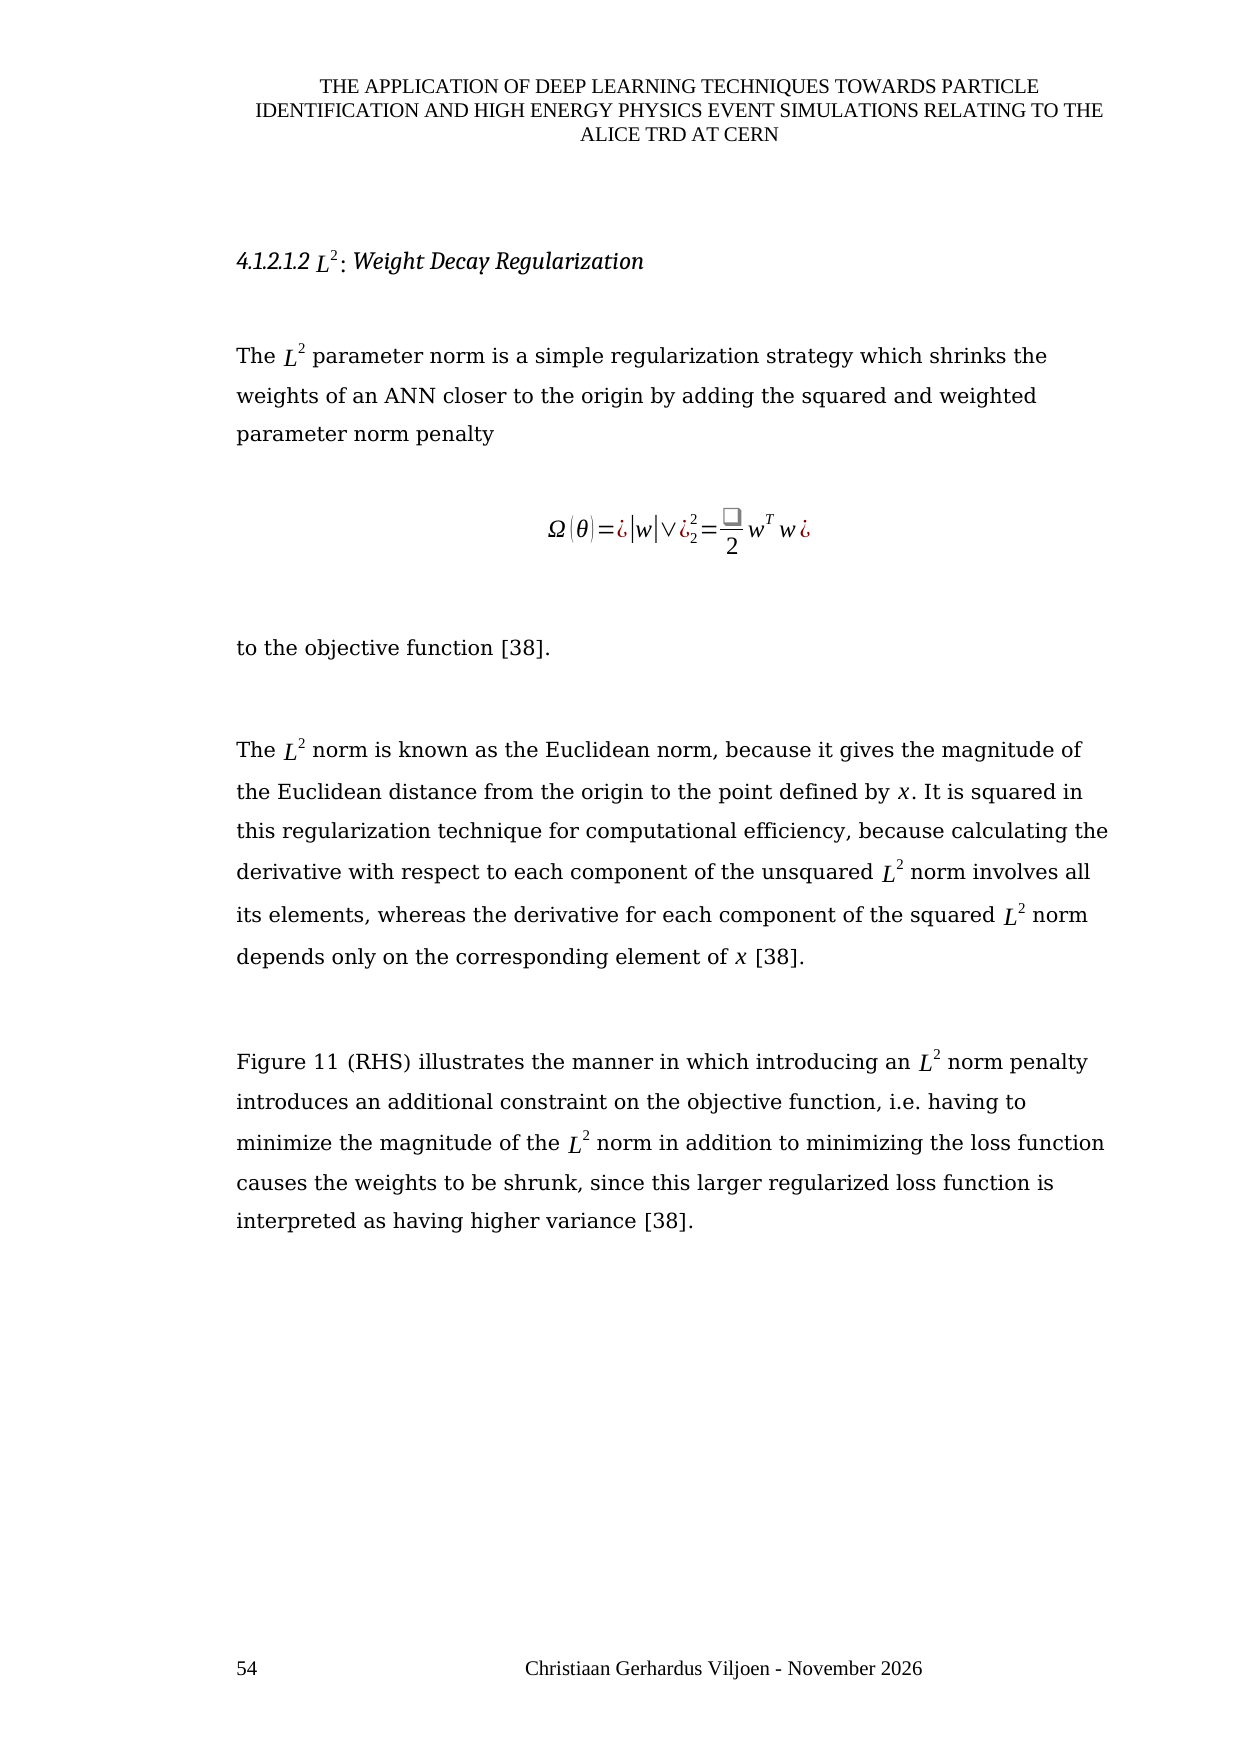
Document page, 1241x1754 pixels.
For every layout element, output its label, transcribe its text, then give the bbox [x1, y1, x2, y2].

text The norm is known as the Euclidean norm, because it gives the magnitude of the Euclidean distance from the origin to the point defined by . It is squared in this regularization technique for computational efficiency, because calculating the derivative with respect to each component of the unsquared norm involves all its elements, whereas the derivative for each component of the squared norm depends only on the corresponding element of . [236, 734, 1122, 970]
text The parameter norm is a simple regularization strategy which shrinks the weights of an ANN closer to the origin by adding the squared and weighted parameter norm penalty [236, 340, 1122, 446]
text to the objective function . [236, 634, 1122, 659]
subtitle Weight Decay Regularization [236, 246, 1122, 277]
text Figure 17 (RHS) illustrates the manner in which introducing an norm penalty introduces an additional constraint on the objective function, i.e. having to minimize the magnitude of the norm in addition to minimizing the loss function causes the weights to be shrunk, since this larger regularized loss function is interpreted as having higher variance . [236, 1045, 1122, 1233]
